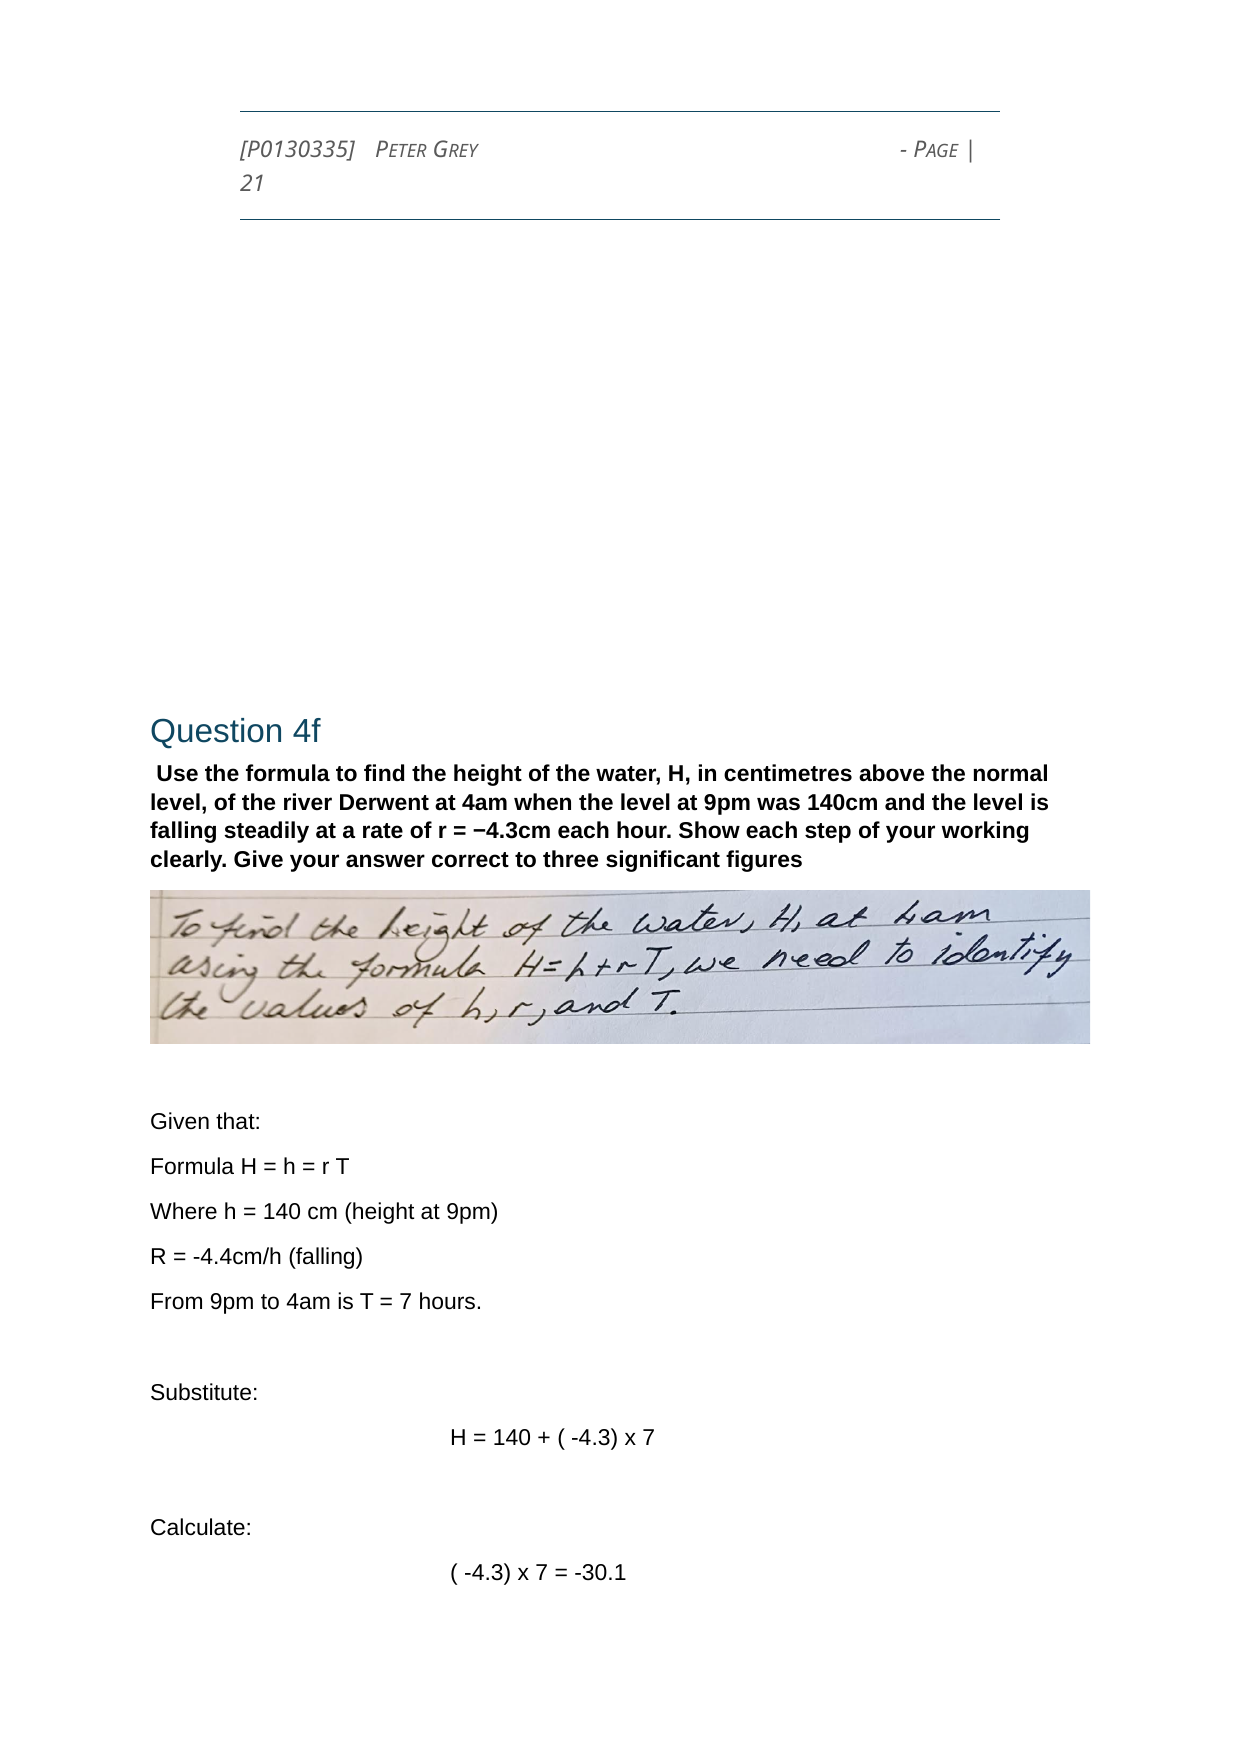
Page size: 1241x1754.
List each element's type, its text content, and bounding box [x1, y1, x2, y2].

text H = 140 + ( -4.3) x 7 [150, 1424, 1090, 1450]
text Given that: [150, 1108, 1090, 1134]
text From 9pm to 4am is T = 7 hours. [150, 1288, 1090, 1315]
text Substitute: [150, 1378, 1090, 1405]
text Where h = 140 cm (height at 9pm) [150, 1198, 1090, 1224]
picture [150, 890, 1091, 1044]
text Calculate: [150, 1514, 1090, 1540]
text ( -4.3) x 7 = -30.1 [150, 1559, 1090, 1585]
subtitle Question 4f [150, 711, 1090, 749]
text Formula H = h = r T [150, 1153, 1090, 1179]
text R = -4.4cm/h (falling) [150, 1243, 1090, 1269]
text Use the formula to find the height of the water, H, in centimetres above the normal level, of the river Derwent at 4am when the level at 9pm was 140cm and the level is falling steadily at a rate of r = −4.3cm each hour. Show each step of your working clearly. Give your answer correct to three significant figures [150, 760, 1090, 872]
